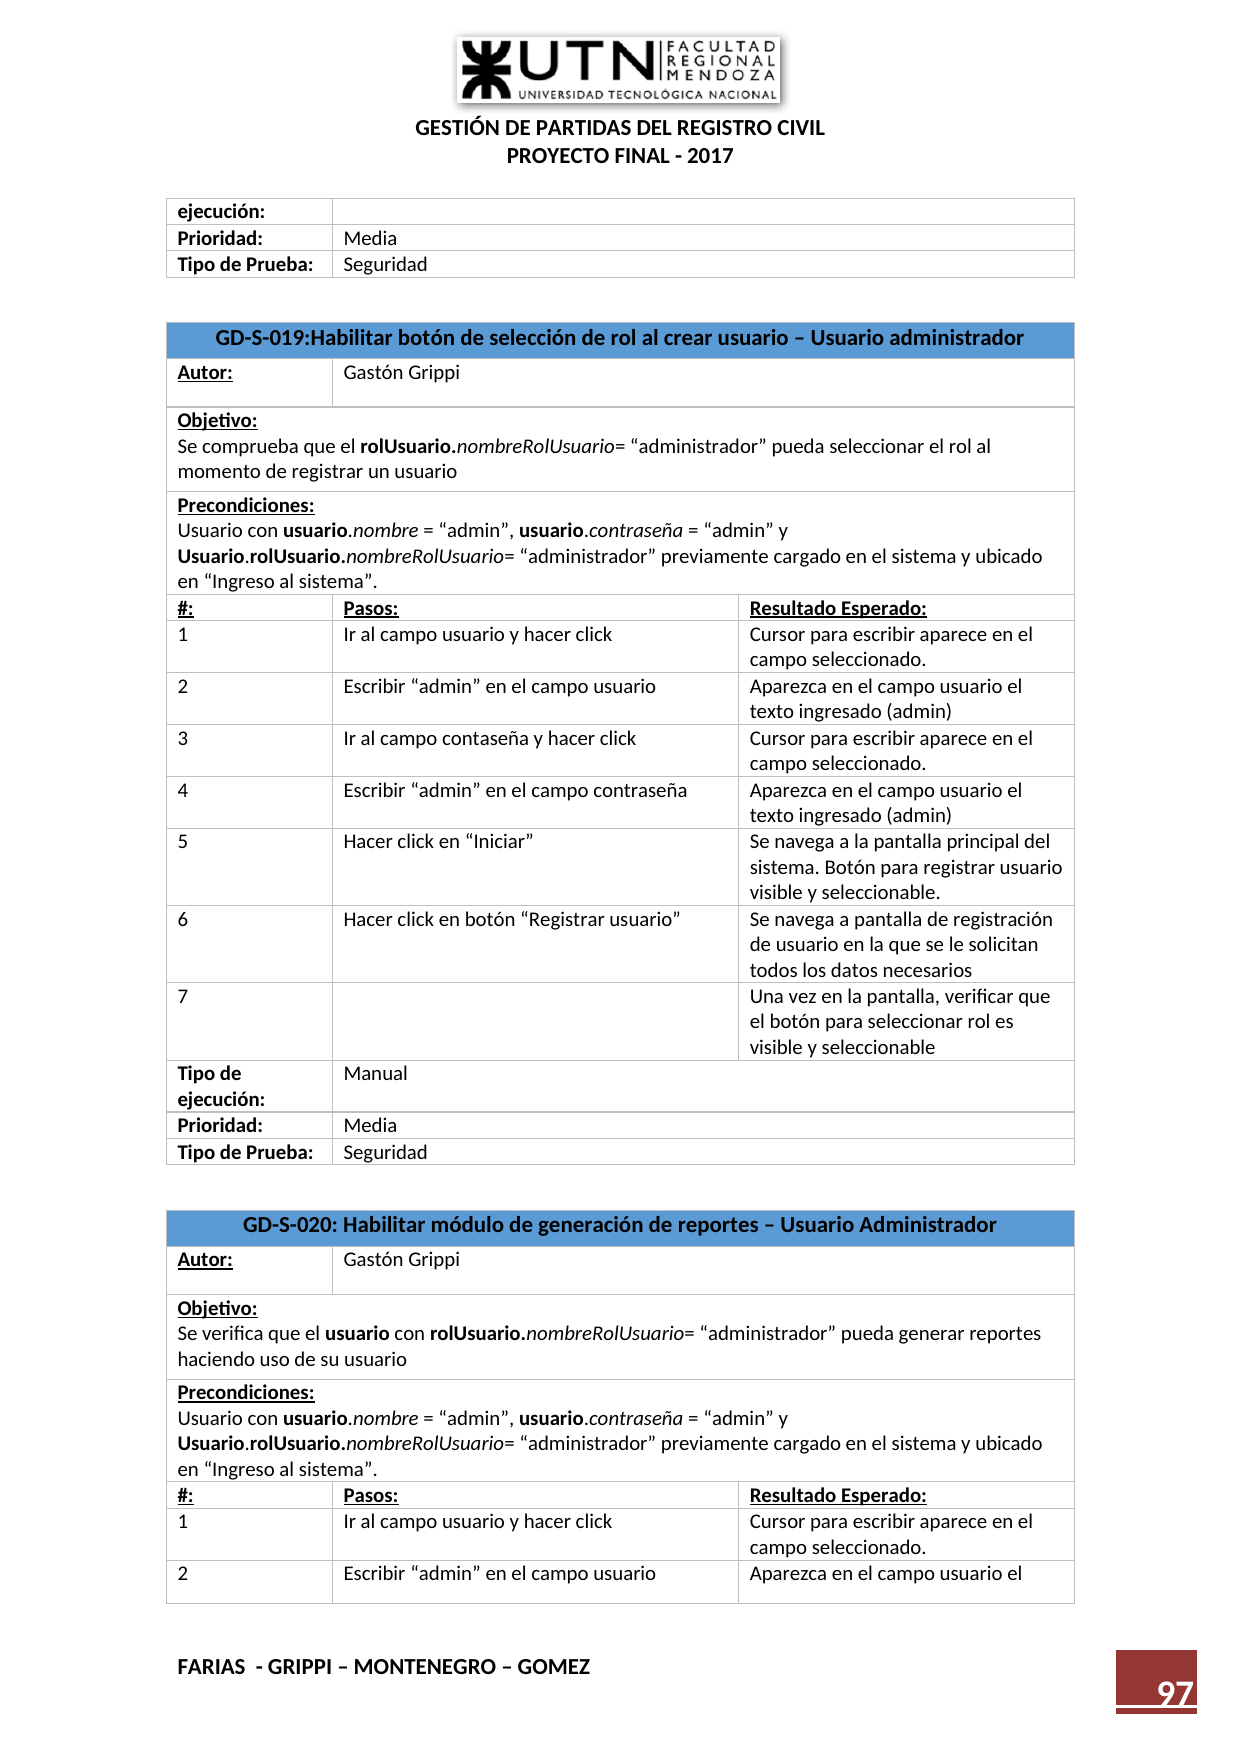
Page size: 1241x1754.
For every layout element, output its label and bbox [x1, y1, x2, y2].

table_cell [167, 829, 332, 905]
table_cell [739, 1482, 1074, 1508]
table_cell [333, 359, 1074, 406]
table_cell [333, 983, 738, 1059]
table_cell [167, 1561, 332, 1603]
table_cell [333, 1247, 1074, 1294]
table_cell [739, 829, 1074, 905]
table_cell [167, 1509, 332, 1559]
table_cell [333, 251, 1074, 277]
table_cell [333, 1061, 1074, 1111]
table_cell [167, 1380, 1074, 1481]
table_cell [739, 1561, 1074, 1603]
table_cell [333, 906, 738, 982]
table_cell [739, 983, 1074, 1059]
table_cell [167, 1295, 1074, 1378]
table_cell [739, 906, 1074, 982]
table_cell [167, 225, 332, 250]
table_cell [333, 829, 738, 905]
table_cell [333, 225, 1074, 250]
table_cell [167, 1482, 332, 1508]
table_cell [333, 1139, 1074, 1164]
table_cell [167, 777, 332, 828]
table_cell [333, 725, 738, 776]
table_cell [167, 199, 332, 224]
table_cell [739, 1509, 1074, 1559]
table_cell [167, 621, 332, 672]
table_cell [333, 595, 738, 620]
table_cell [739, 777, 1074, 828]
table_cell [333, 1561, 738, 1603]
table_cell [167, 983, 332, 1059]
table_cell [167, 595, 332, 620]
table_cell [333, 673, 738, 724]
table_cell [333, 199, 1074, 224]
picture [449, 29, 791, 114]
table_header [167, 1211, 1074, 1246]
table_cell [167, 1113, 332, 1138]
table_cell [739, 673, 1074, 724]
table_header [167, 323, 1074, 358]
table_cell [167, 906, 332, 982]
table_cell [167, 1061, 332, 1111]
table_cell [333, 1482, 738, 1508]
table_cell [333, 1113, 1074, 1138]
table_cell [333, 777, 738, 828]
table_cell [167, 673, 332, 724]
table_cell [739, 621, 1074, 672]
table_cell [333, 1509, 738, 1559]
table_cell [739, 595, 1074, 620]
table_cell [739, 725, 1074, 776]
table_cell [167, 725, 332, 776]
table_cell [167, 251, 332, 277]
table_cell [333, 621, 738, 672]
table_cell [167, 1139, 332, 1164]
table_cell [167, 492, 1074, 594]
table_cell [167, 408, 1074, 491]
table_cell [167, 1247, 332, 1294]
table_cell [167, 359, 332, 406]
